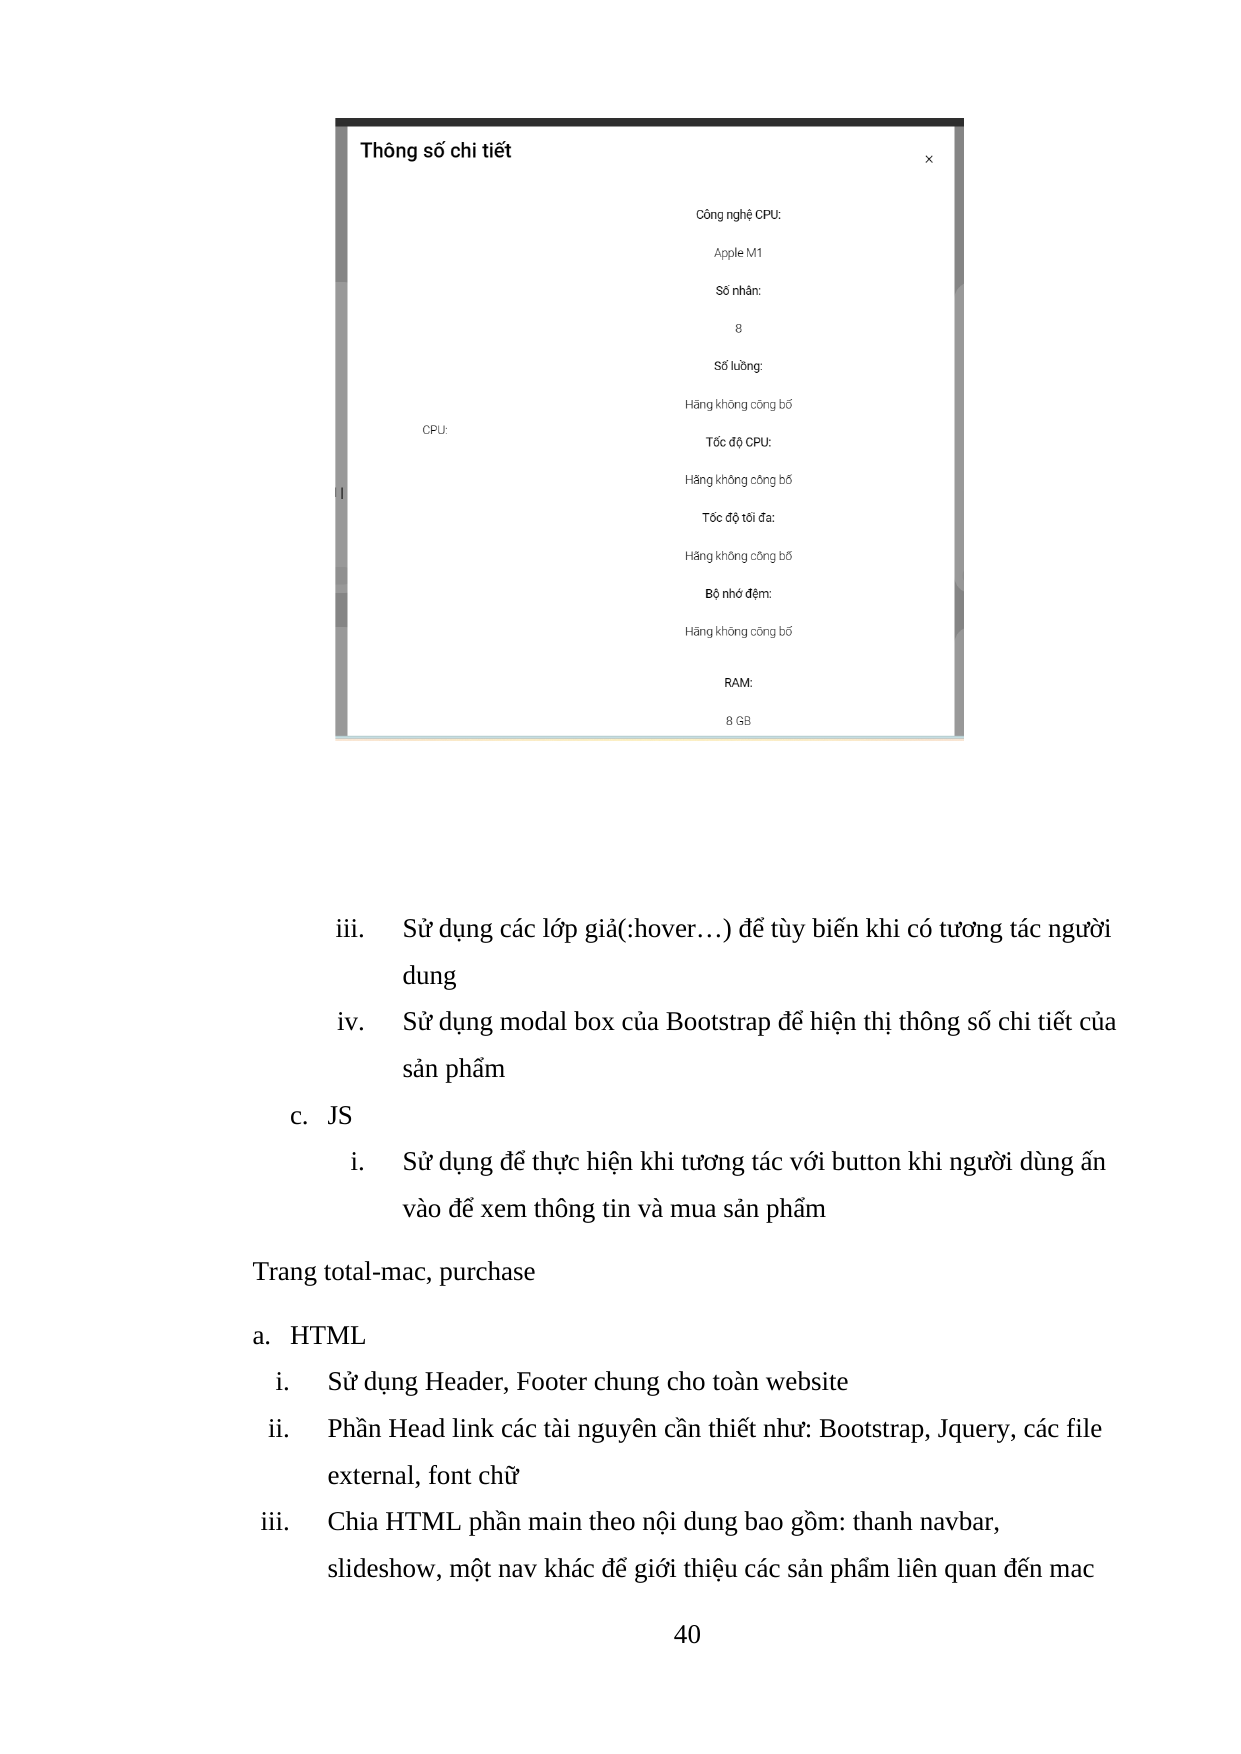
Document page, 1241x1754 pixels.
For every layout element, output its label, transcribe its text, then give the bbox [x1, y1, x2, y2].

picture [335, 118, 964, 741]
list Chia HTML phần main theo nội dung bao gồm: thanh navbar, slideshow, một nav khác để giới thiệu các sản phẩm liên quan đến mac [290, 1506, 1122, 1583]
list Sử dụng để thực hiện khi tương tác với button khi người dùng ấn vào để xem thông tin và mua sản phẩm [365, 1146, 1122, 1223]
list Sử dụng Header, Footer chung cho toàn website [290, 1366, 1122, 1397]
list Phần Head link các tài nguyên cần thiết như: Bootstrap, Jquery, các file external, font chữ [290, 1412, 1122, 1490]
list Sử dụng các lớp giả(:hover…) để tùy biến khi có tương tác người dung [365, 912, 1122, 990]
list Sử dụng modal box của Bootstrap để hiện thị thông số chi tiết của sản phẩm [365, 1006, 1122, 1083]
text Trang total-mac, purchase [177, 1256, 1122, 1287]
list JS [290, 1099, 1122, 1130]
list HTML [252, 1319, 1122, 1350]
